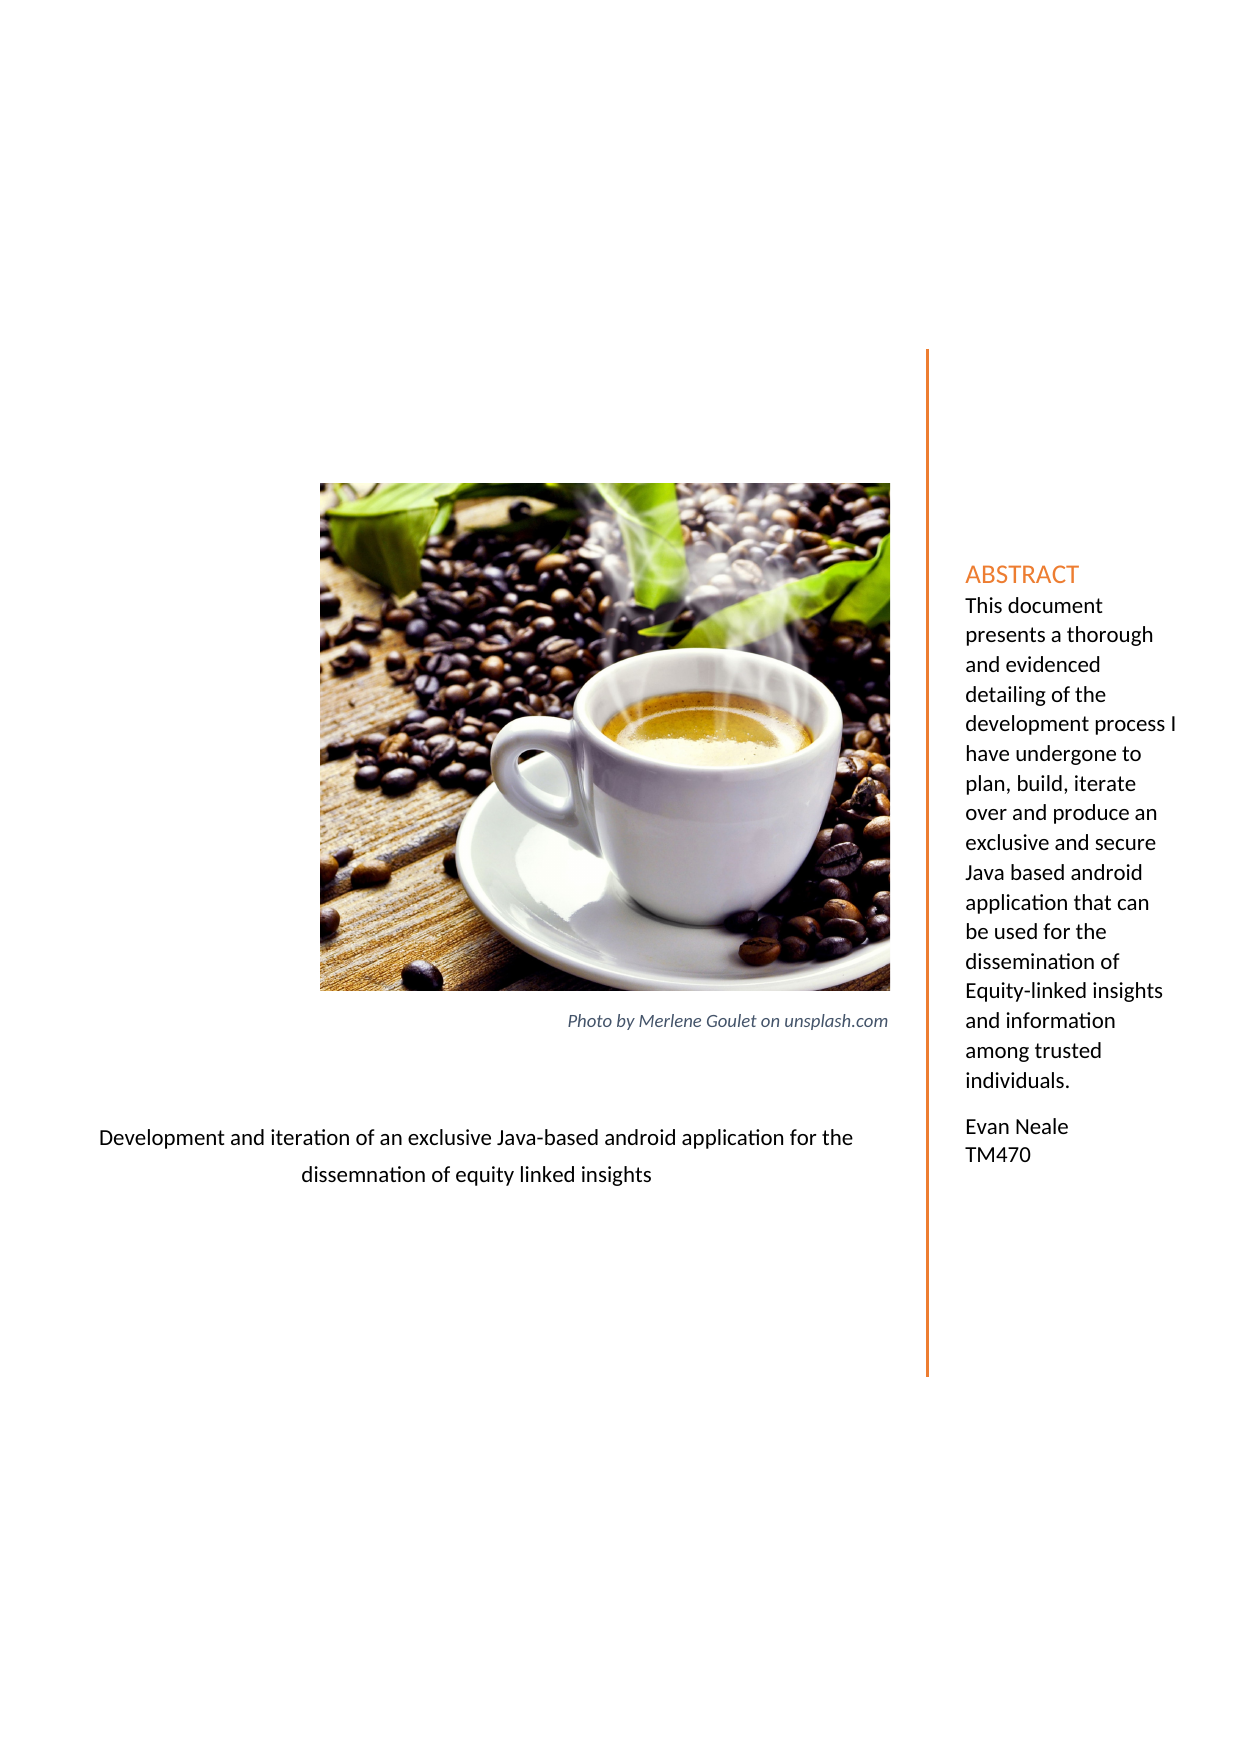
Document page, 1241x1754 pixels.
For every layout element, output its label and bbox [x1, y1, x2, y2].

picture [320, 483, 891, 991]
